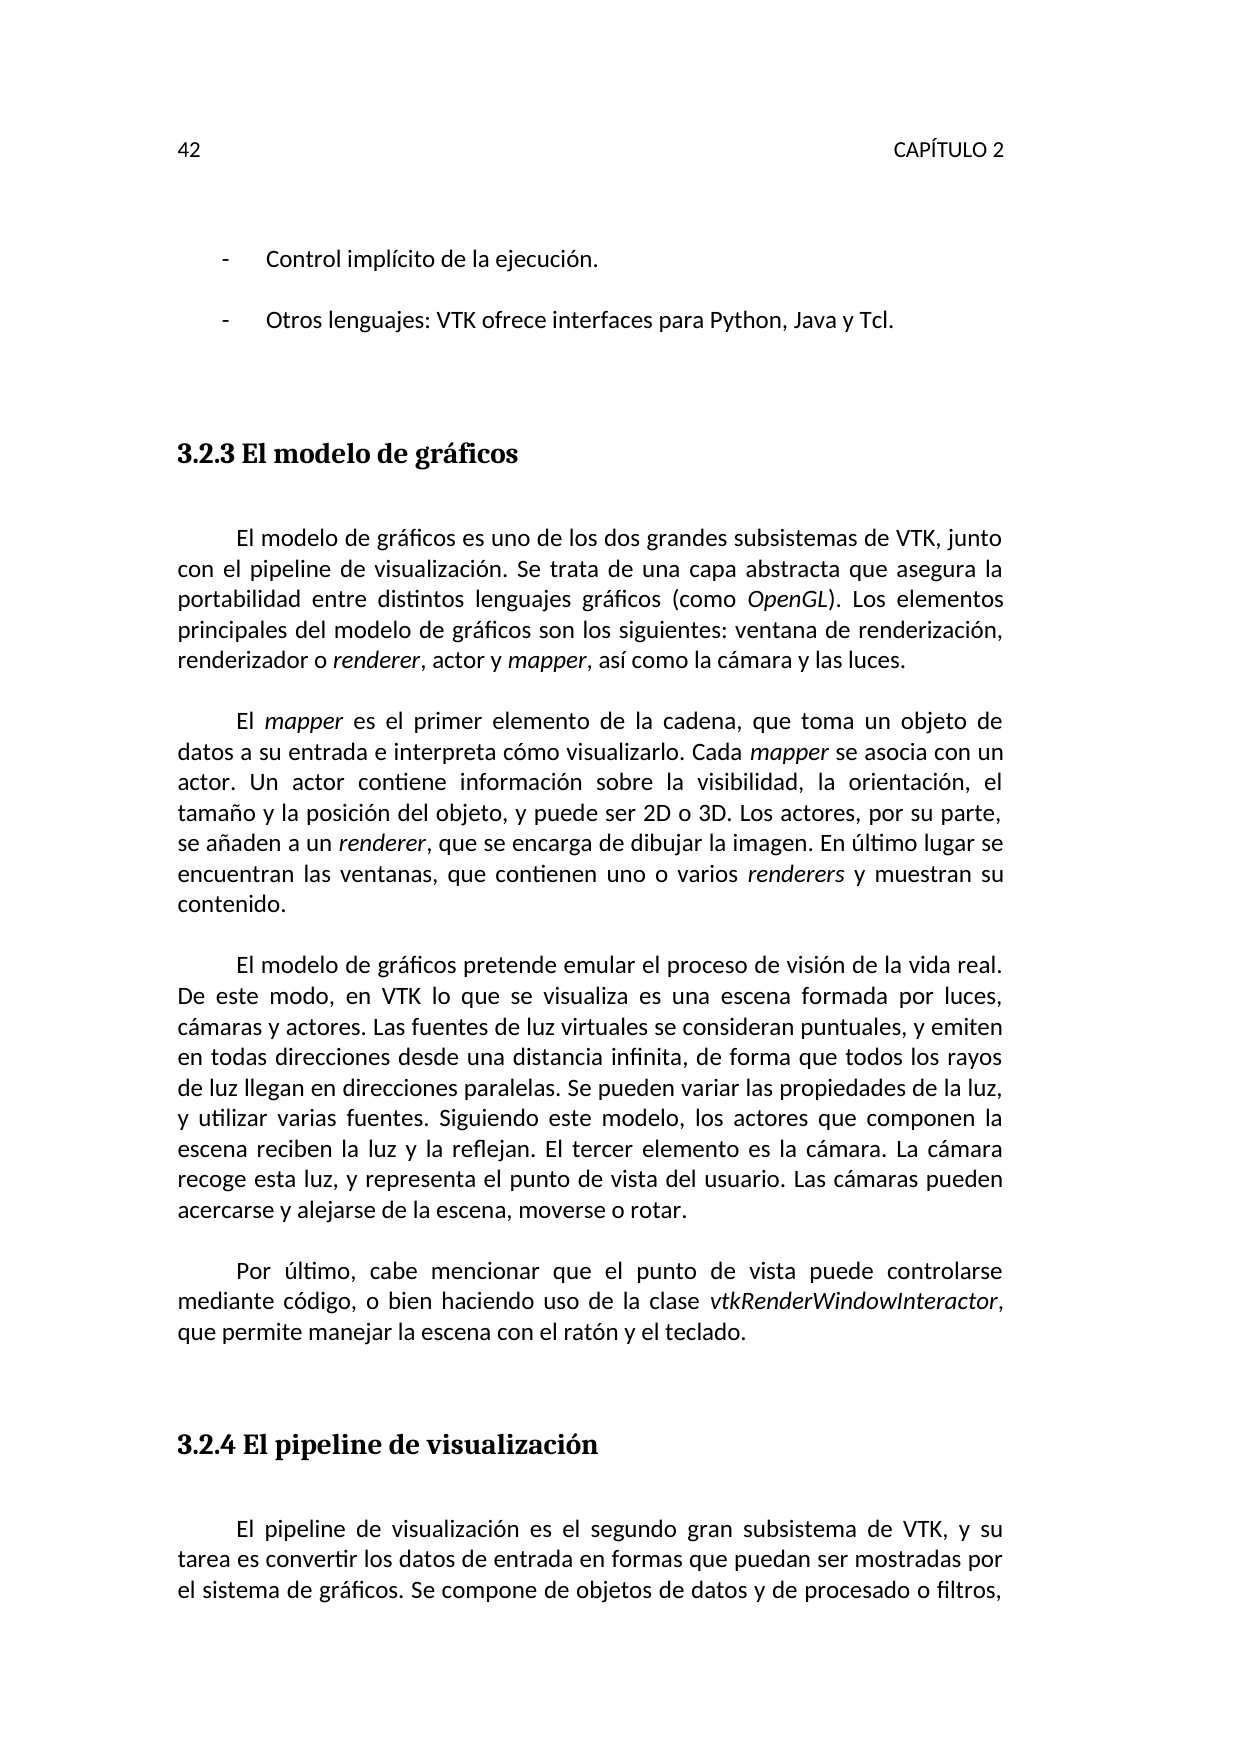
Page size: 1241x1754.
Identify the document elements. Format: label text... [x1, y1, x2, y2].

list Control implícito de la ejecución. [222, 243, 1004, 274]
text El modelo de gráficos pretende emular el proceso de visión de la vida real. De este modo, en VTK lo que se visualiza es una escena formada por luces, cámaras y actores. Las fuentes de luz virtuales se consideran puntuales, y emiten en todas direcciones desde una distancia infinita, de forma que todos los rayos de luz llegan en direcciones paralelas. Se pueden variar las propiedades de la luz, y utilizar varias fuentes. Siguiendo este modelo, los actores que componen la escena reciben la luz y la reflejan. El tercer elemento es la cámara. La cámara recoge esta luz, y representa el punto de vista del usuario. Las cámaras pueden acercarse y alejarse de la escena, moverse o rotar. [177, 949, 1004, 1224]
text Por último, cabe mencionar que el punto de vista puede controlarse mediante código, o bien haciendo uso de la clase vtkRenderWindowInteractor, que permite manejar la escena con el ratón y el teclado. [177, 1255, 1004, 1346]
subtitle El modelo de gráficos [177, 437, 1004, 471]
subtitle El pipeline de visualización [177, 1428, 1004, 1462]
list Otros lenguajes: VTK ofrece interfaces para Python, Java y Tcl. [222, 304, 1004, 335]
text El modelo de gráficos es uno de los dos grandes subsistemas de VTK, junto con el pipeline de visualización. Se trata de una capa abstracta que asegura la portabilidad entre distintos lenguajes gráficos (como OpenGL). Los elementos principales del modelo de gráficos son los siguientes: ventana de renderización, renderizador o renderer, actor y mapper, así como la cámara y las luces. [177, 522, 1004, 675]
text El mapper es el primer elemento de la cadena, que toma un objeto de datos a su entrada e interpreta cómo visualizarlo. Cada mapper se asocia con un actor. Un actor contiene información sobre la visibilidad, la orientación, el tamaño y la posición del objeto, y puede ser 2D o 3D. Los actores, por su parte, se añaden a un renderer, que se encarga de dibujar la imagen. En último lugar se encuentran las ventanas, que contienen uno o varios renderers y muestran su contenido. [177, 705, 1004, 919]
